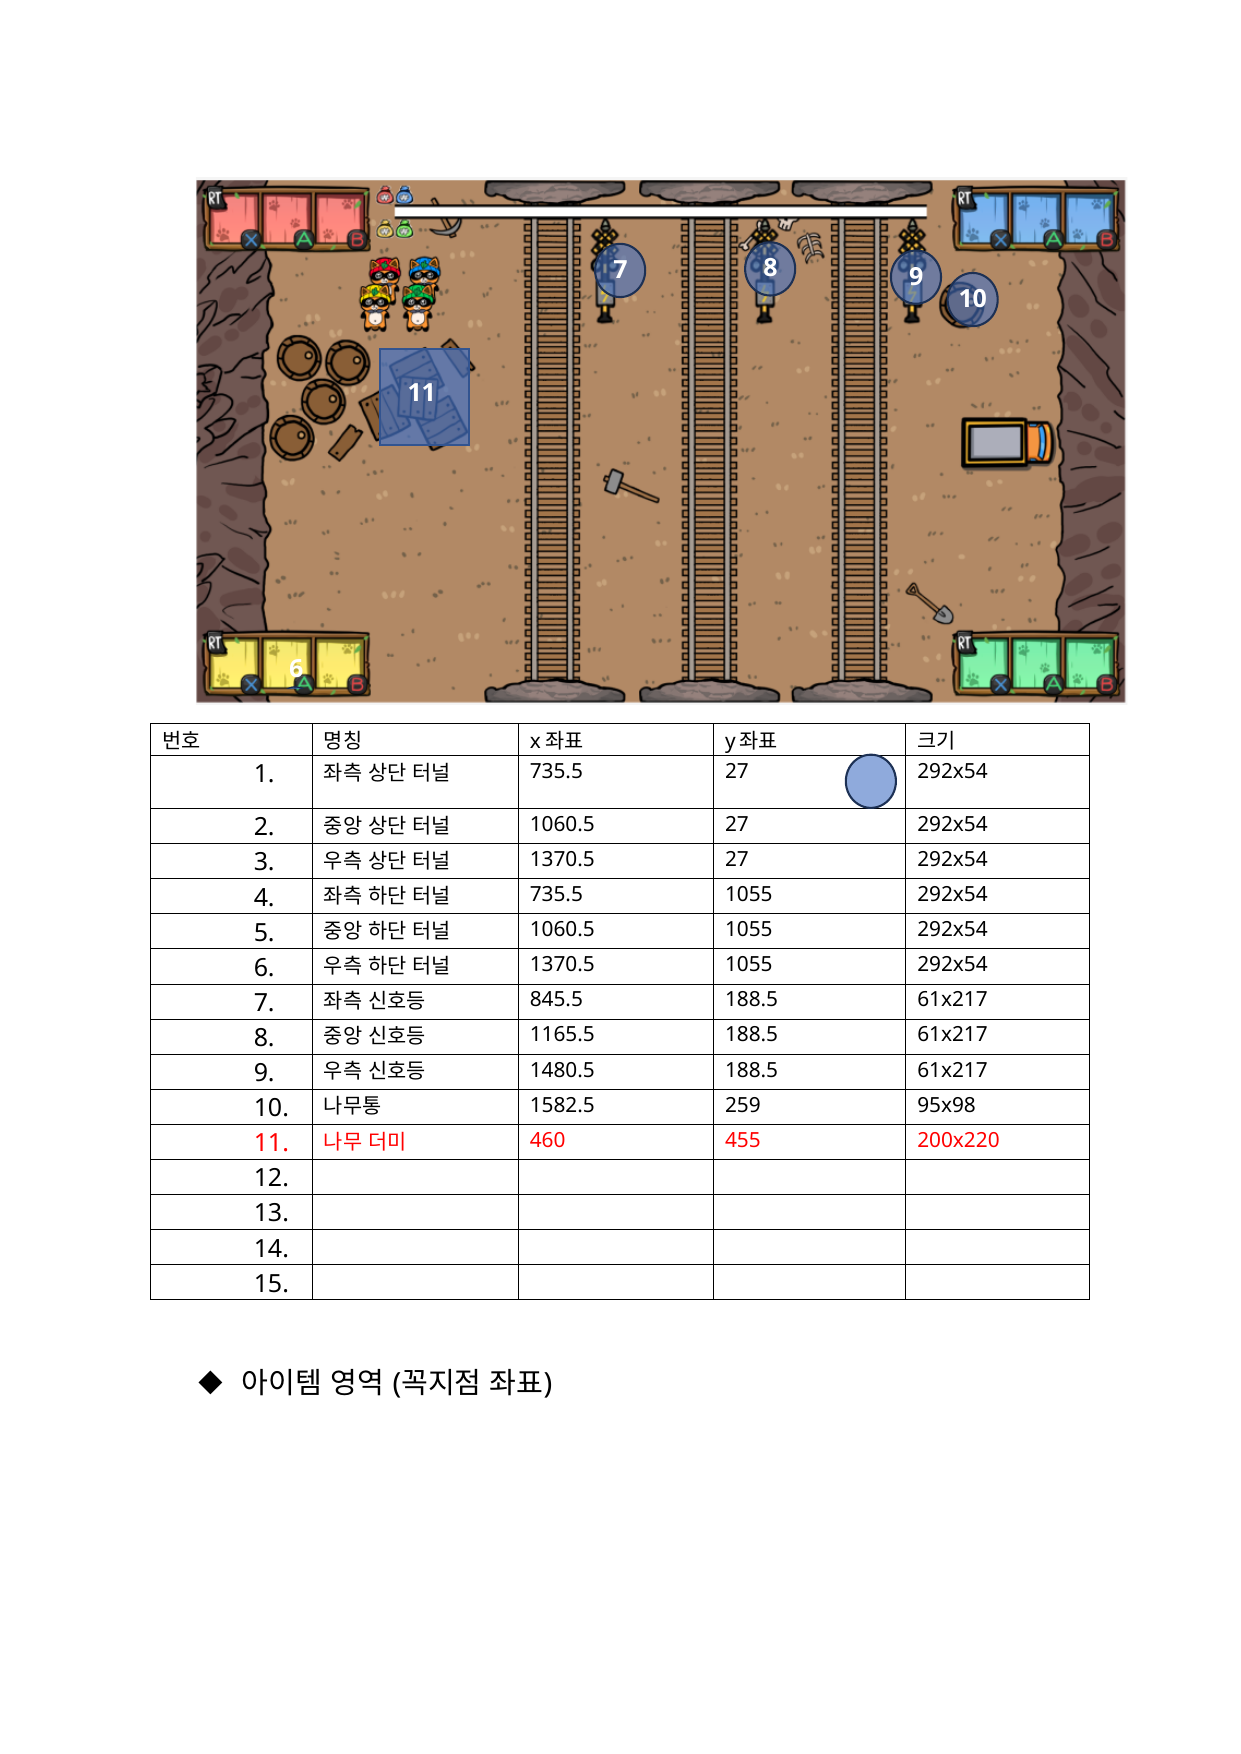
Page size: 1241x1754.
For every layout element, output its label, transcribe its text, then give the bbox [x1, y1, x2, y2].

table_cell 중앙 상단 터널 [313, 809, 518, 843]
table_cell 259 [714, 1090, 905, 1124]
table_cell [151, 1265, 312, 1299]
table_cell [151, 756, 312, 808]
table_cell 292x54 [906, 844, 1089, 878]
table_cell [313, 1160, 518, 1194]
table_cell 27 [881, 756, 905, 808]
table_cell 우측 신호등 [313, 1055, 518, 1089]
table_cell 우측 상단 터널 [313, 844, 518, 878]
table_cell 1055 [714, 949, 905, 983]
table_cell 735.5 [519, 756, 713, 808]
table_cell [906, 1160, 1089, 1194]
table_cell [151, 914, 312, 948]
table_cell [714, 1195, 905, 1229]
table_cell 1060.5 [519, 809, 713, 843]
table_cell [151, 1055, 312, 1089]
table_cell 845.5 [519, 985, 713, 1018]
table_cell 1480.5 [519, 1055, 713, 1089]
table_cell [313, 1265, 518, 1299]
table_cell 735.5 [519, 879, 713, 913]
table_cell 460 [519, 1125, 713, 1159]
table_cell 좌측 하단 터널 [313, 879, 518, 913]
table_header 크기 [906, 724, 1089, 755]
table_cell 292x54 [906, 809, 1089, 843]
table_cell 1060.5 [519, 914, 713, 948]
table_header x좌표 [519, 724, 713, 755]
table_cell 1370.5 [519, 844, 713, 878]
table_cell [151, 1160, 312, 1194]
table_cell [151, 1230, 312, 1264]
table_cell [519, 1160, 713, 1194]
table_cell 1165.5 [519, 1020, 713, 1054]
table_cell 61x217 [906, 985, 1089, 1018]
table_cell [519, 1230, 713, 1264]
table_cell [714, 1265, 905, 1299]
table_cell 61x217 [906, 1020, 1089, 1054]
table_cell [151, 949, 312, 983]
table_cell [151, 844, 312, 878]
table_cell 188.5 [714, 1020, 905, 1054]
table_cell 1582.5 [519, 1090, 713, 1124]
table_header y좌표 [714, 724, 905, 755]
table_cell 292x54 [906, 879, 1089, 913]
table_cell 1055 [714, 879, 905, 913]
table_cell 나무 더미 [313, 1125, 518, 1159]
table_cell 95x98 [906, 1090, 1089, 1124]
table_header 번호 [151, 724, 312, 755]
table_cell 455 [714, 1125, 905, 1159]
table_cell [151, 1195, 312, 1229]
table_cell [151, 879, 312, 913]
table_header 명칭 [313, 724, 518, 755]
table_cell 188.5 [714, 1055, 905, 1089]
table_cell 27 [714, 809, 905, 843]
table_cell [906, 1195, 1089, 1229]
table_cell 292x54 [906, 949, 1089, 983]
table_cell [151, 1125, 312, 1159]
table_cell [151, 1090, 312, 1124]
table_cell 61x217 [906, 1055, 1089, 1089]
table_cell [519, 1265, 713, 1299]
table_cell 좌측 신호등 [313, 985, 518, 1018]
table_cell [151, 809, 312, 843]
table_cell 27 [714, 756, 861, 808]
table_cell 중앙 하단 터널 [313, 914, 518, 948]
table_cell 1370.5 [519, 949, 713, 983]
table_cell 중앙 신호등 [313, 1020, 518, 1054]
table_cell 우측 하단 터널 [313, 949, 518, 983]
table_cell [313, 1195, 518, 1229]
table_cell 나무통 [313, 1090, 518, 1124]
table_cell 292x54 [906, 914, 1089, 948]
table_cell [519, 1195, 713, 1229]
table_cell [313, 1230, 518, 1264]
table_cell [151, 985, 312, 1018]
table_cell 188.5 [714, 985, 905, 1018]
list 아이템 영역 (꼭지점 좌표) [196, 1360, 1090, 1402]
picture [195, 177, 1128, 705]
table_cell [714, 1160, 905, 1194]
table_cell 200x220 [906, 1125, 1089, 1159]
table_cell 좌측 상단 터널 [313, 756, 518, 808]
table_cell [714, 1230, 905, 1264]
table_cell 27 [714, 844, 905, 878]
table_cell 292x54 [906, 756, 1089, 808]
table_cell [151, 1020, 312, 1054]
table_cell [906, 1230, 1089, 1264]
table_cell 1055 [714, 914, 905, 948]
table_cell [906, 1265, 1089, 1299]
